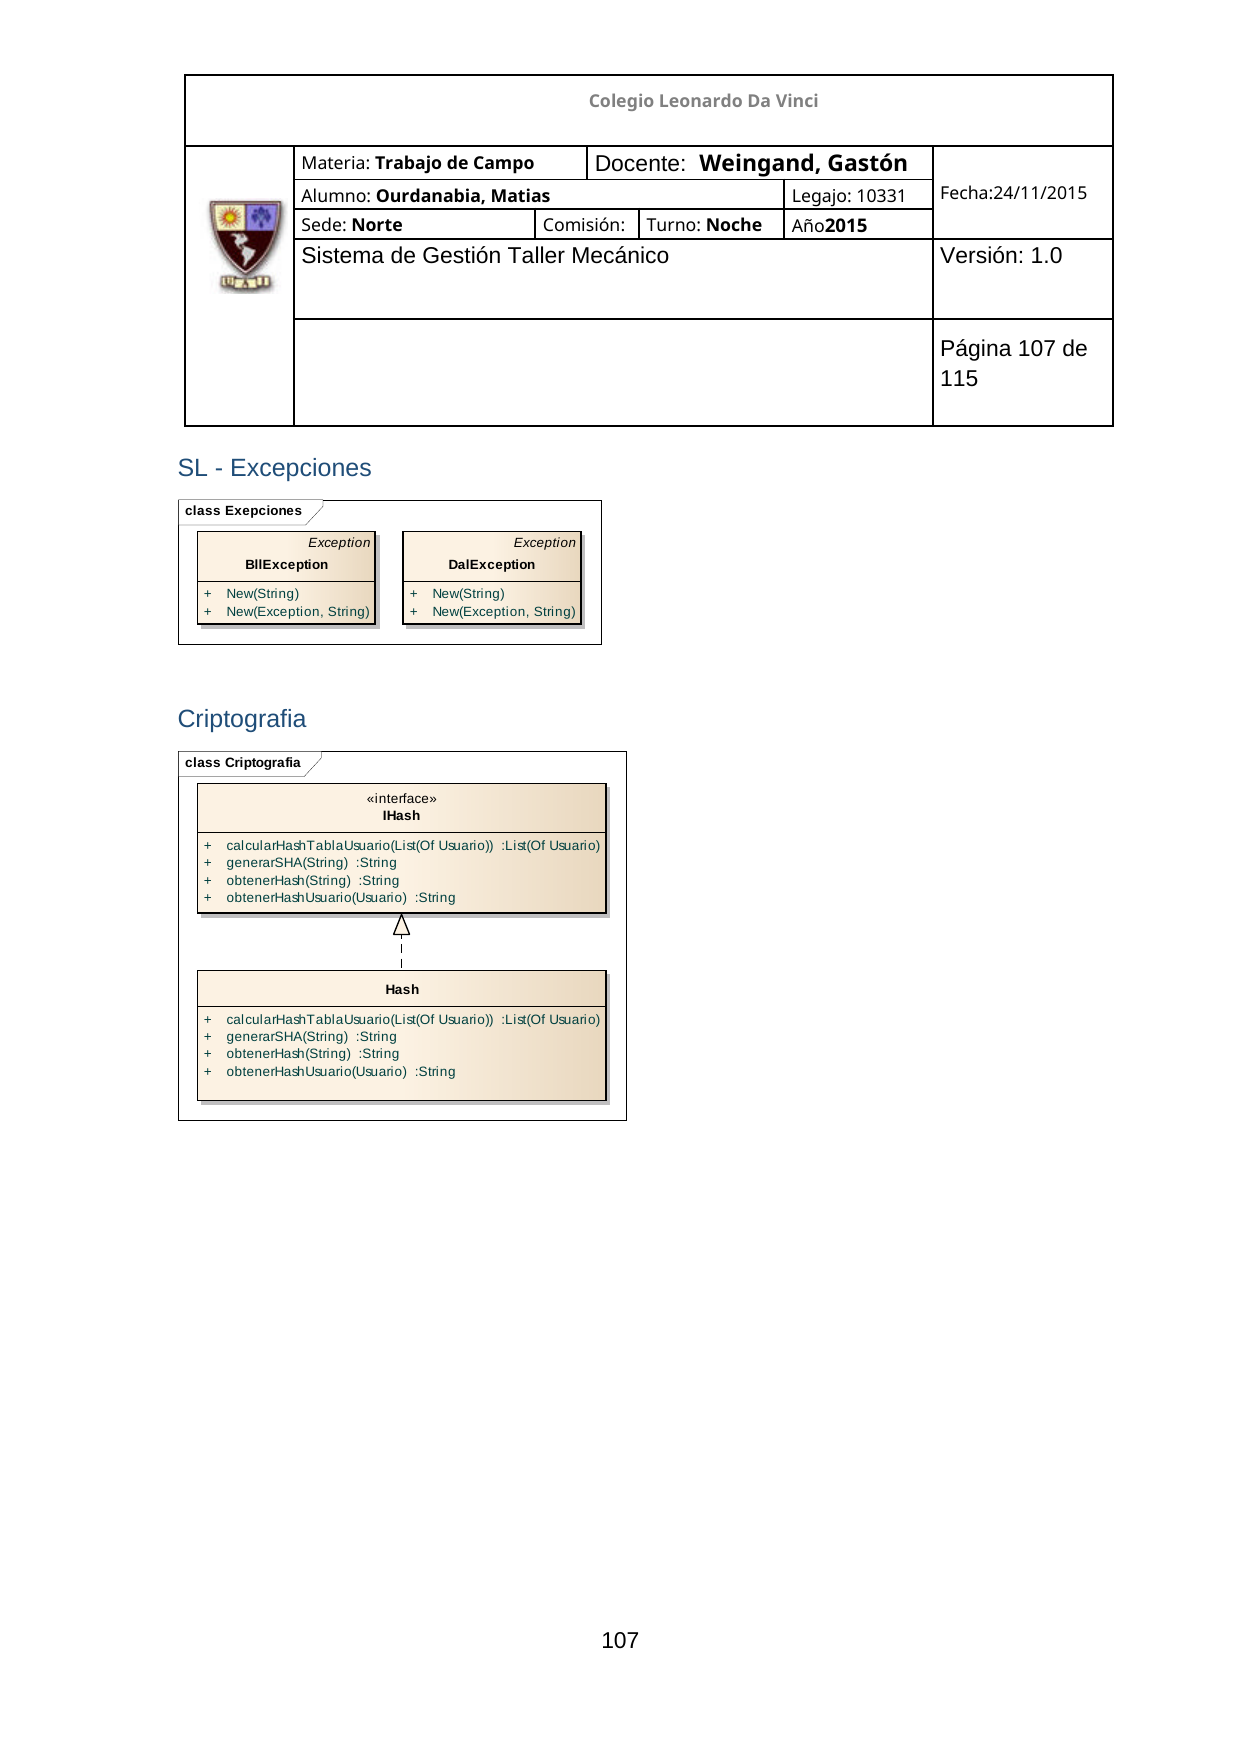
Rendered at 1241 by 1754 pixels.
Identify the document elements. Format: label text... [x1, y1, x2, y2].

subtitle SL - Excepciones [177, 453, 1063, 482]
subtitle Criptografia [177, 704, 1063, 733]
